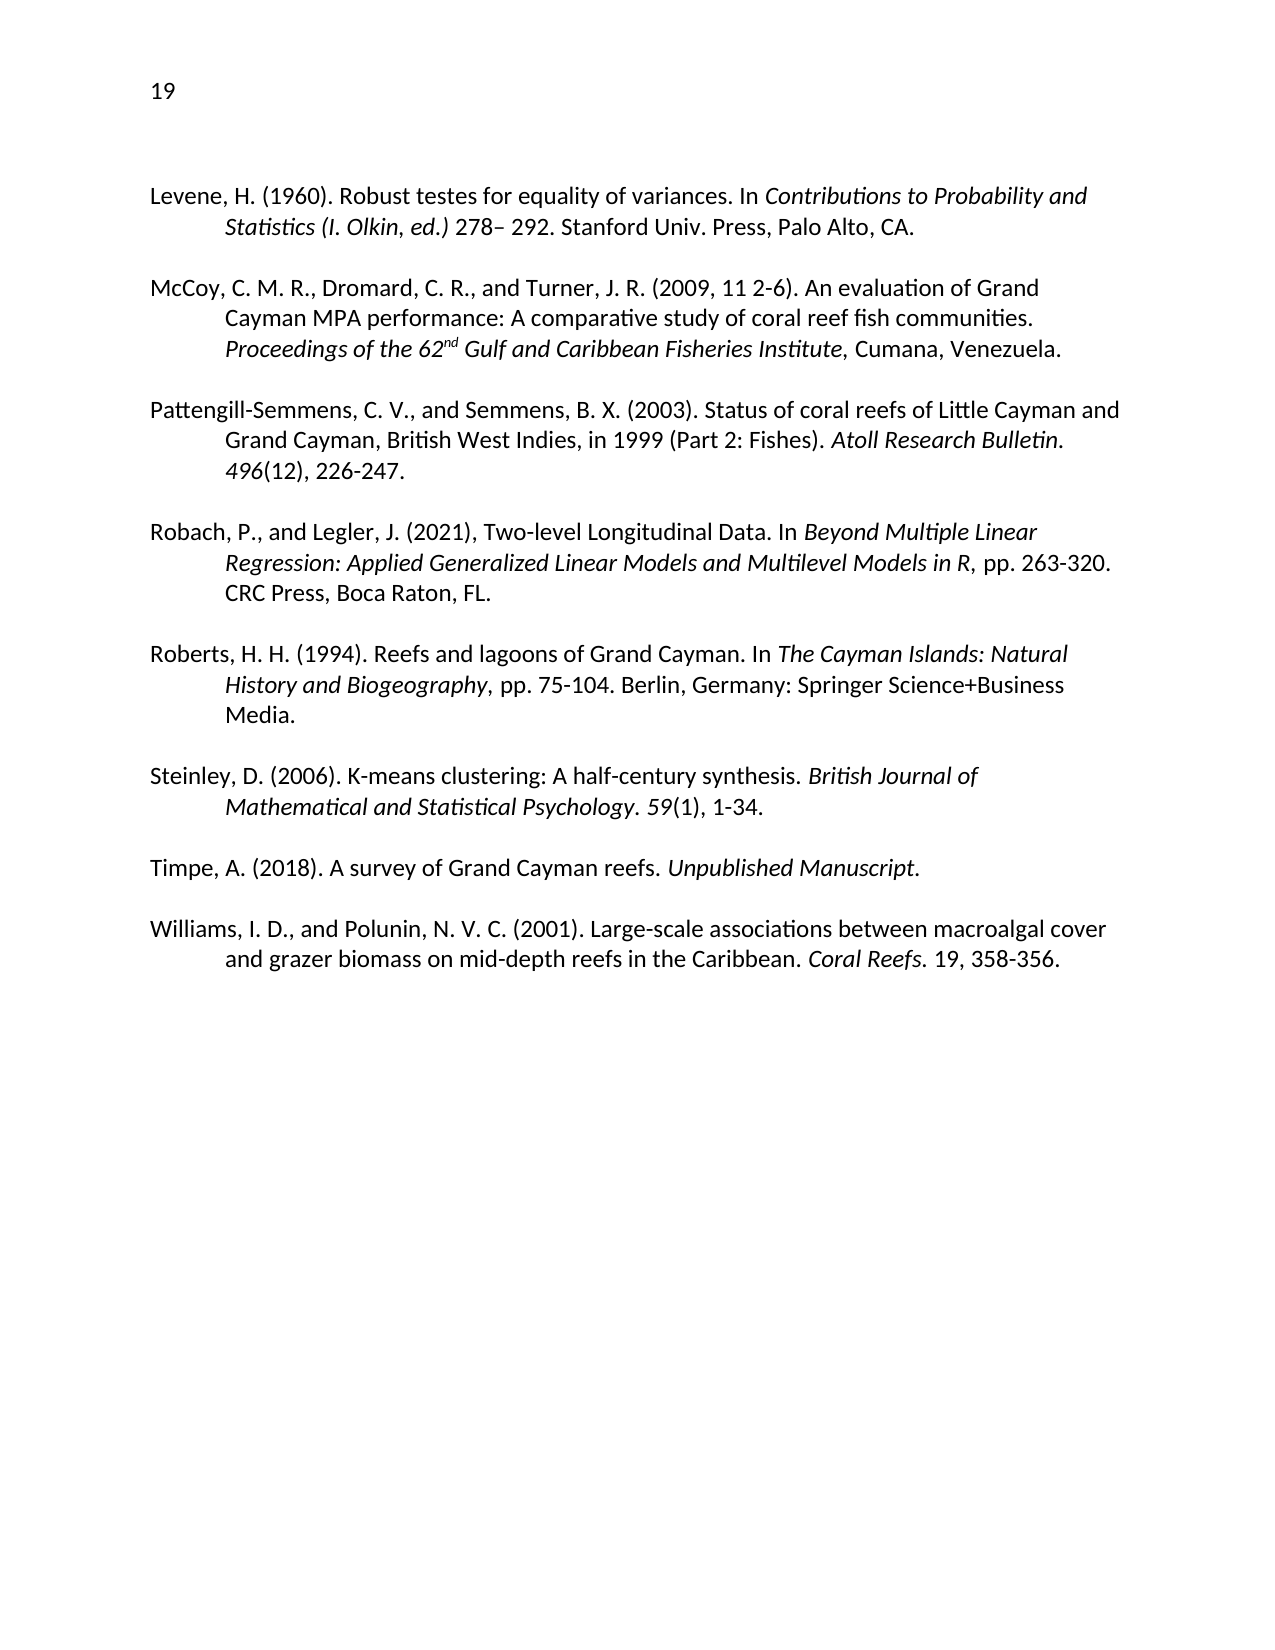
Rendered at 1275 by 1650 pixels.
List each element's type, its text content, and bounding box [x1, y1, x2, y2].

text McCoy, C. M. R., Dromard, C. R., and Turner, J. R. (2009, 11 2-6). An evaluation of Grand [150, 272, 1125, 303]
text Roberts, H. H. (1994). Reefs and lagoons of Grand Cayman. In The Cayman Islands: Natural [150, 638, 1125, 669]
text Proceedings of the 62nd Gulf and Caribbean Fisheries Institute, Cumana, Venezuela. [150, 333, 1125, 364]
text Cayman MPA performance: A comparative study of coral reef fish communities. [150, 303, 1125, 333]
text and grazer biomass on mid-depth reefs in the Caribbean. Coral Reefs. 19, 358-356. [150, 943, 1125, 974]
text 496(12), 226-247. [150, 455, 1125, 486]
text Steinley, D. (2006). K-means clustering: A half-century synthesis. British Journal of [150, 760, 1125, 791]
text Mathematical and Statistical Psychology. 59(1), 1-34. [150, 791, 1125, 821]
text Pattengill-Semmens, C. V., and Semmens, B. X. (2003). Status of coral reefs of Little Cayman and [150, 394, 1125, 425]
text Regression: Applied Generalized Linear Models and Multilevel Models in R, pp. 263-320. CRC Press, Boca Raton, FL. [225, 547, 1125, 608]
text Grand Cayman, British West Indies, in 1999 (Part 2: Fishes). Atoll Research Bulletin. [150, 425, 1125, 455]
text Statistics (I. Olkin, ed.) 278– 292. Stanford Univ. Press, Palo Alto, CA. [150, 211, 1125, 242]
text Williams, I. D., and Polunin, N. V. C. (2001). Large-scale associations between macroalgal cover [150, 913, 1125, 943]
text History and Biogeography, pp. 75-104. Berlin, Germany: Springer Science+Business Media. [225, 669, 1125, 730]
text Timpe, A. (2018). A survey of Grand Cayman reefs. Unpublished Manuscript. [150, 852, 1125, 882]
text Robach, P., and Legler, J. (2021), Two-level Longitudinal Data. In Beyond Multiple Linear [150, 516, 1125, 547]
text Levene, H. (1960). Robust testes for equality of variances. In Contributions to Probability and [150, 181, 1125, 211]
